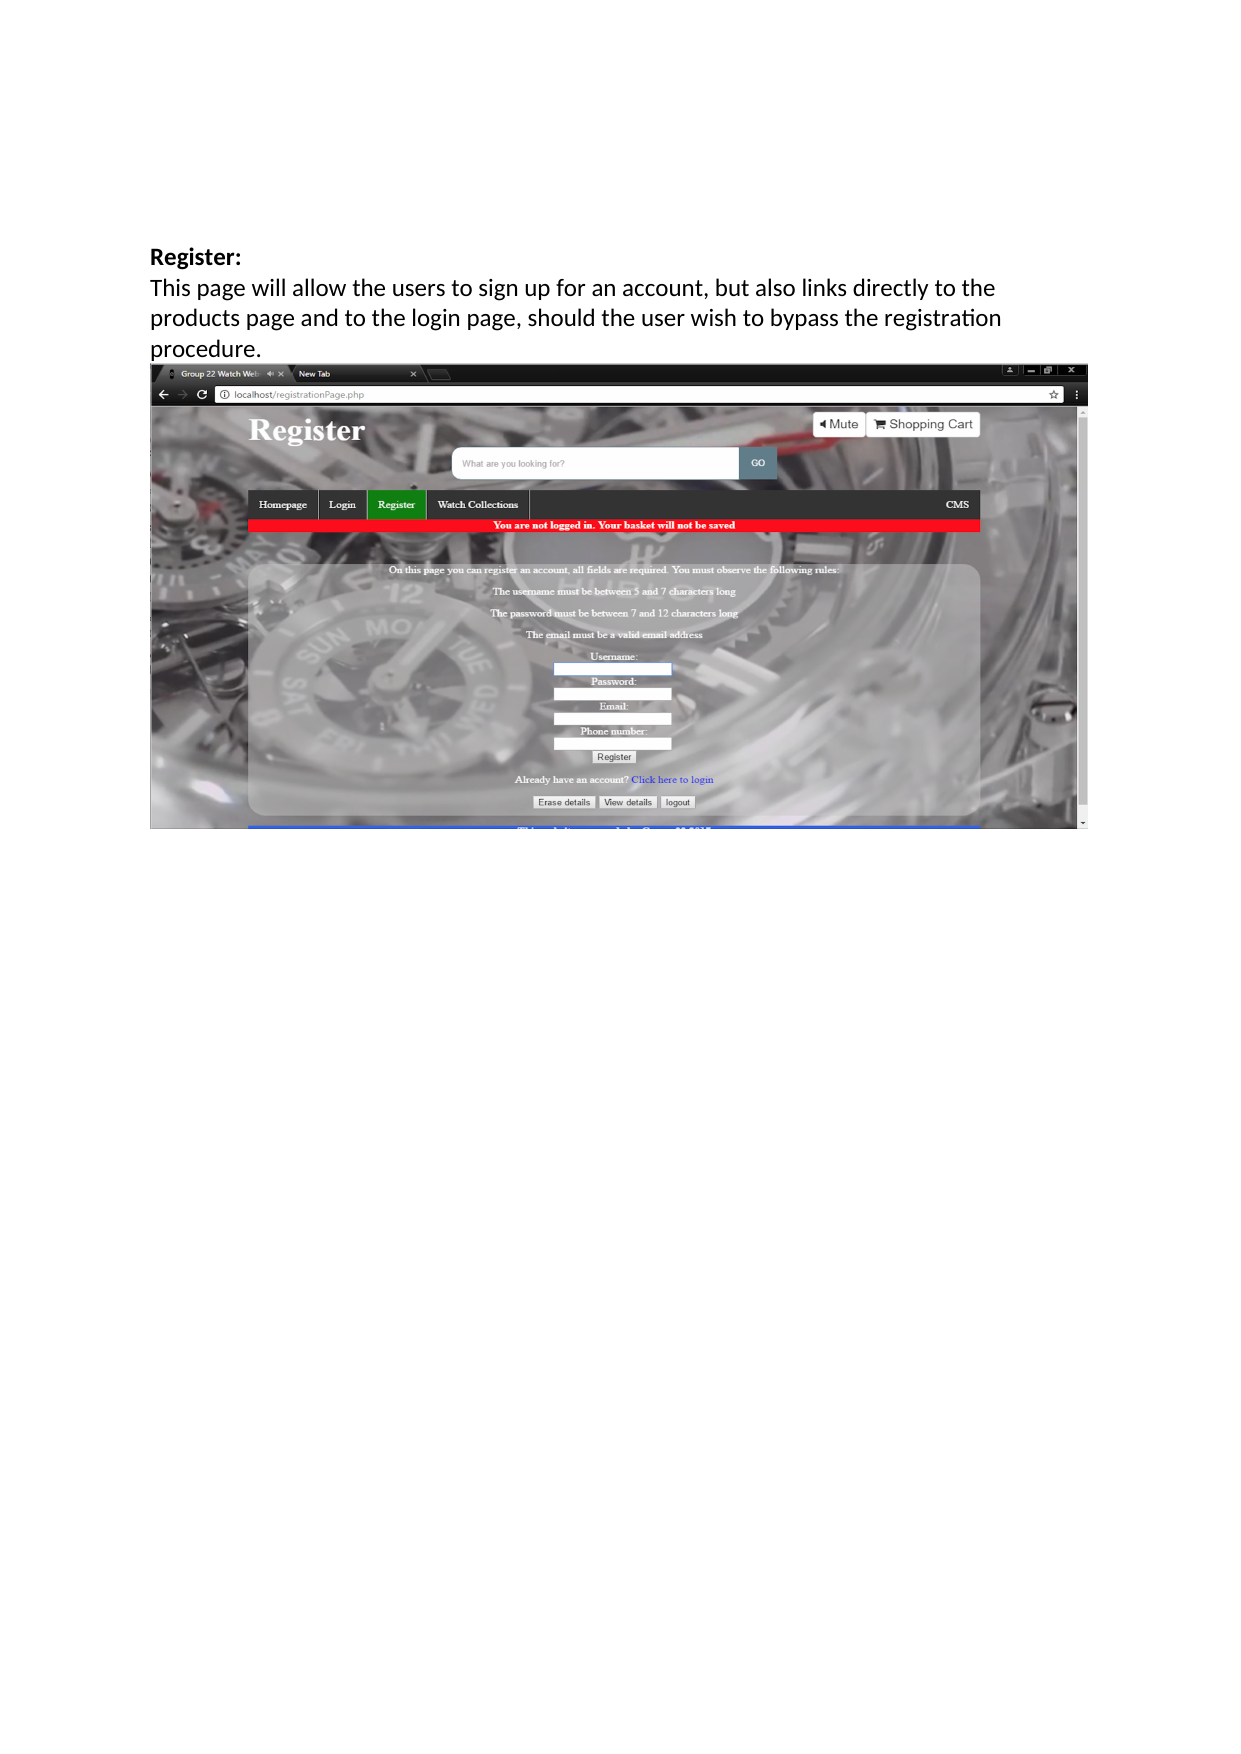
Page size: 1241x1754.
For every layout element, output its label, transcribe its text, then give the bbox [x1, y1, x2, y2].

text Register: [150, 242, 1090, 272]
text This page will allow the users to sign up for an account, but also links directly to the products page and to the login page, should the user wish to bypass the registration procedure. [150, 272, 1090, 364]
picture [150, 363, 1088, 829]
